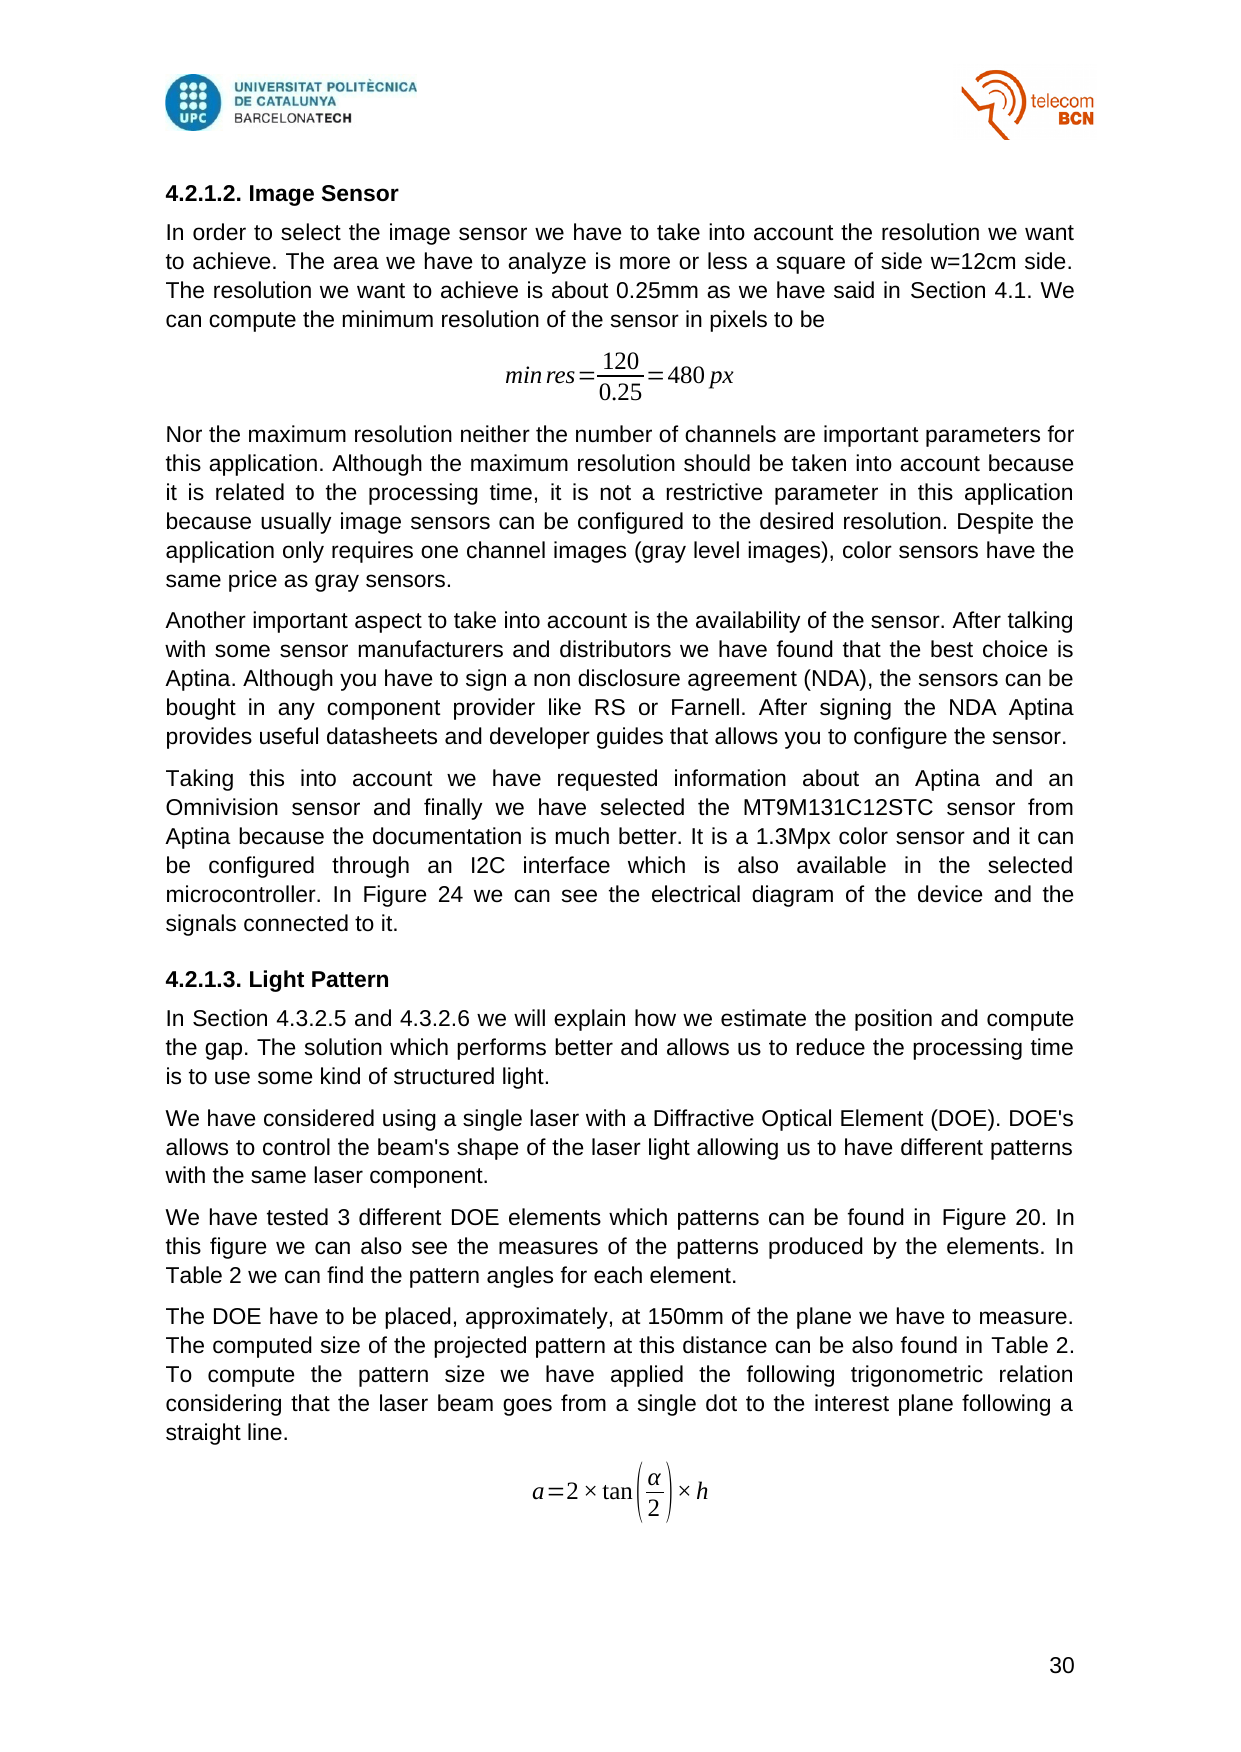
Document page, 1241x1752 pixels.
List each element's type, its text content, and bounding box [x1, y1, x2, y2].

text In order to select the image sensor we have to take into account the resolution we want to achieve. The area we have to analyze is more or less a square of side w=12cm side. The resolution we want to achieve is about 0.25mm as we have said in Section 4.1. We can compute the minimum resolution of the sensor in pixels to be [165, 219, 1075, 332]
text We have tested 3 different DOE elements which patterns can be found in Figure 20. In this figure we can also see the measures of the patterns produced by the elements. In Table 2 we can find the pattern angles for each element. [165, 1204, 1075, 1288]
text Taking this into account we have requested information about an Aptina and an Omnivision sensor and finally we have selected the MT9M131C12STC sensor from Aptina because the documentation is much better. It is a 1.3Mpx color sensor and it can be configured through an I2C interface which is also available in the selected microcontroller. In Figure 24 we can see the electrical diagram of the device and the signals connected to it. [165, 765, 1075, 936]
picture [165, 74, 417, 131]
text Another important aspect to take into account is the availability of the sensor. After talking with some sensor manufacturers and distributors we have found that the best choice is Aptina. Although you have to sign a non disclosure agreement (NDA), the sensors can be bought in any component provider like RS or Farnell. After signing the NDA Aptina provides useful datasheets and developer guides that allows you to configure the sensor. [165, 607, 1075, 750]
subtitle Image Sensor [165, 177, 1075, 206]
text We have considered using a single laser with a Diffractive Optical Element (DOE). DOE's allows to control the beam's shape of the laser light allowing us to have different patterns with the same laser component. [165, 1104, 1075, 1189]
text In Section 4.3.2.5 and 4.3.2.6 we will explain how we estimate the position and compute the gap. The solution which performs better and allows us to reduce the processing time is to use some kind of structured light. [165, 1005, 1075, 1089]
text Nor the maximum resolution neither the number of channels are important parameters for this application. Although the maximum resolution should be taken into account because it is related to the processing time, it is not a restrictive parameter in this application because usually image sensors can be configured to the desired resolution. Despite the application only requires one channel images (gray level images), color sensors have the same price as gray sensors. [165, 421, 1075, 592]
text The DOE have to be placed, approximately, at 150mm of the plane we have to measure. The computed size of the projected pattern at this distance can be also found in Table 2. To compute the pattern size we have applied the following trigonometric relation considering that the laser beam goes from a single dot to the interest plane following a straight line. [165, 1303, 1075, 1446]
subtitle Light Pattern [165, 963, 1075, 993]
picture [952, 64, 1097, 140]
